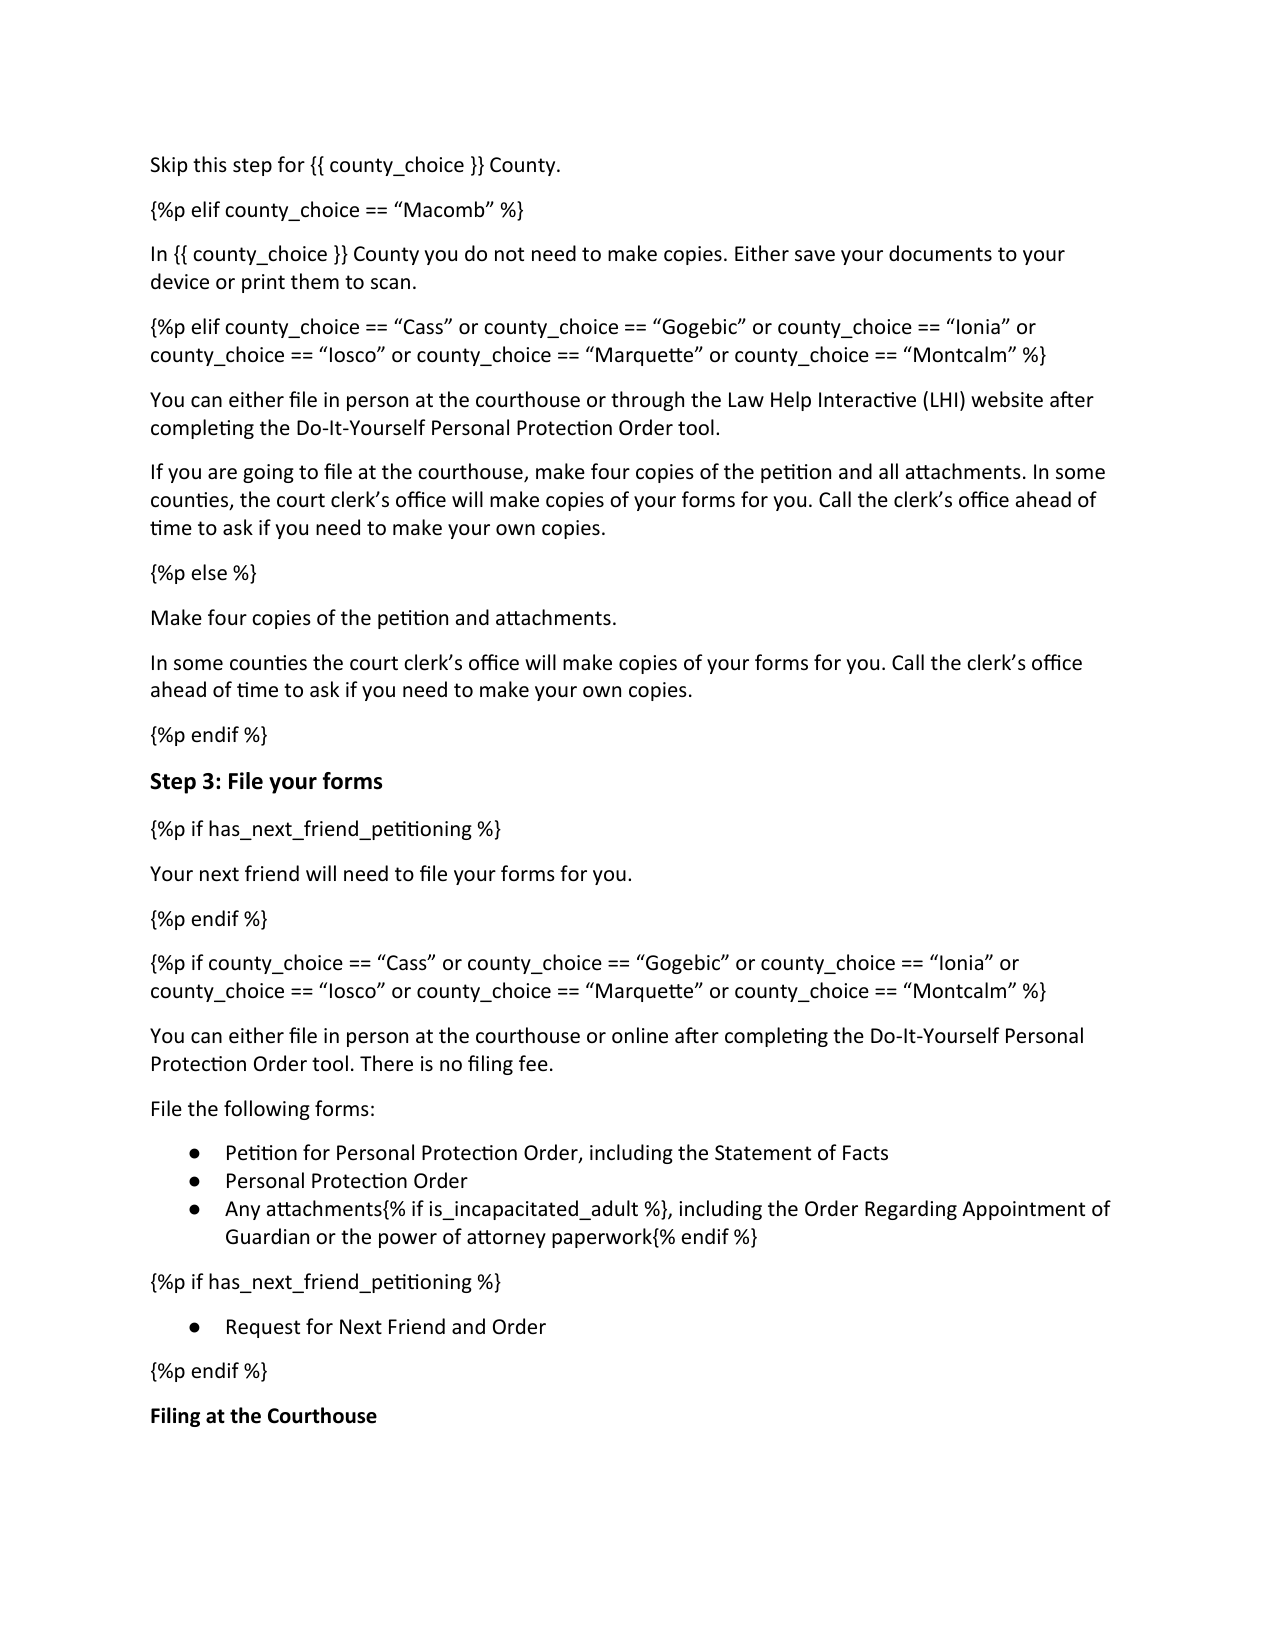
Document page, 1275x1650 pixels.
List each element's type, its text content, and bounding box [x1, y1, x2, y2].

text If you are going to file at the courthouse, make four copies of the petition and all attachments. In some counties, the court clerk’s office will make copies of your forms for you. Call the clerk’s office ahead of time to ask if you need to make your own copies. [150, 457, 1125, 542]
list Request for Next Friend and Order [187, 1312, 1125, 1340]
subtitle Step 3: File your forms [150, 765, 1125, 796]
subtitle Filing at the Courthouse [150, 1401, 1125, 1429]
text {%p if has_next_friend_petitioning %} [150, 1267, 1125, 1295]
text {%p endif %} [150, 904, 1125, 932]
text Skip this step for {{ county_choice }} County. [150, 150, 1125, 178]
text In {{ county_choice }} County you do not need to make copies. Either save your documents to your device or print them to scan. [150, 239, 1125, 295]
text File the following forms: [150, 1094, 1125, 1122]
text {%p elif county_choice == “Cass” or county_choice == “Gogebic” or county_choice == “Ionia” or county_choice == “Iosco” or county_choice == “Marquette” or county_choice == “Montcalm” %} [150, 312, 1125, 368]
text {%p elif county_choice == “Macomb” %} [150, 195, 1125, 223]
text {%p if county_choice == “Cass” or county_choice == “Gogebic” or county_choice == “Ionia” or county_choice == “Iosco” or county_choice == “Marquette” or county_choice == “Montcalm” %} [150, 948, 1125, 1004]
text Make four copies of the petition and attachments. [150, 603, 1125, 631]
text {%p if has_next_friend_petitioning %} [150, 814, 1125, 842]
text {%p else %} [150, 558, 1125, 586]
text {%p endif %} [150, 720, 1125, 748]
text In some counties the court clerk’s office will make copies of your forms for you. Call the clerk’s office ahead of time to ask if you need to make your own copies. [150, 648, 1125, 704]
list Petition for Personal Protection Order, including the Statement of Facts [187, 1138, 1125, 1166]
list Personal Protection Order [187, 1166, 1125, 1194]
text Your next friend will need to file your forms for you. [150, 859, 1125, 887]
text You can either file in person at the courthouse or online after completing the Do-It-Yourself Personal Protection Order tool. There is no filing fee. [150, 1021, 1125, 1077]
text You can either file in person at the courthouse or through the Law Help Interactive (LHI) website after completing the Do-It-Yourself Personal Protection Order tool. [150, 385, 1125, 441]
text {%p endif %} [150, 1357, 1125, 1384]
list Any attachments{% if is_incapacitated_adult %}, including the Order Regarding Appointment of Guardian or the power of attorney paperwork{% endif %} [187, 1194, 1125, 1251]
